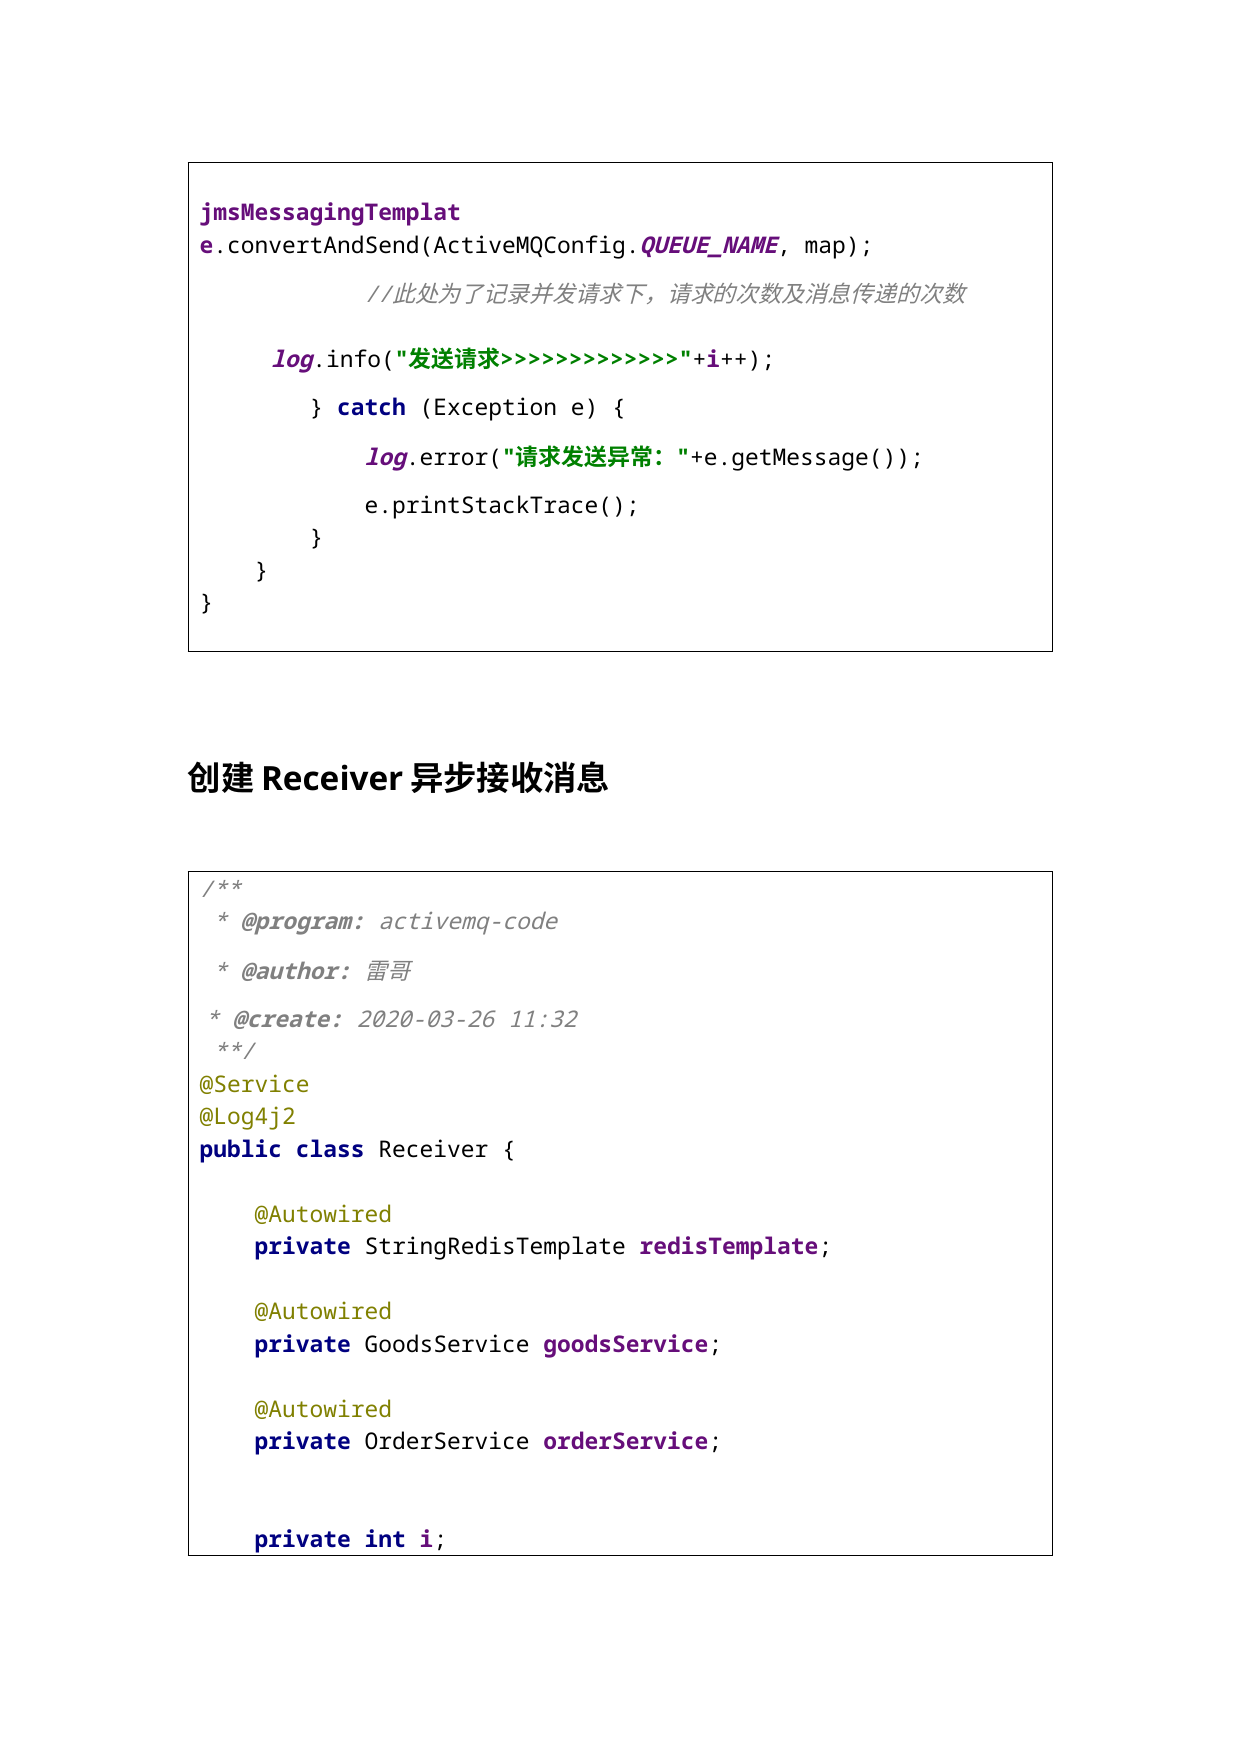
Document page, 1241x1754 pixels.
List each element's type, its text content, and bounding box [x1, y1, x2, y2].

subtitle 创建Receiver异步接收消息 [187, 744, 1053, 809]
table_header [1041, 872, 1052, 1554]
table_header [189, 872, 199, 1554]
